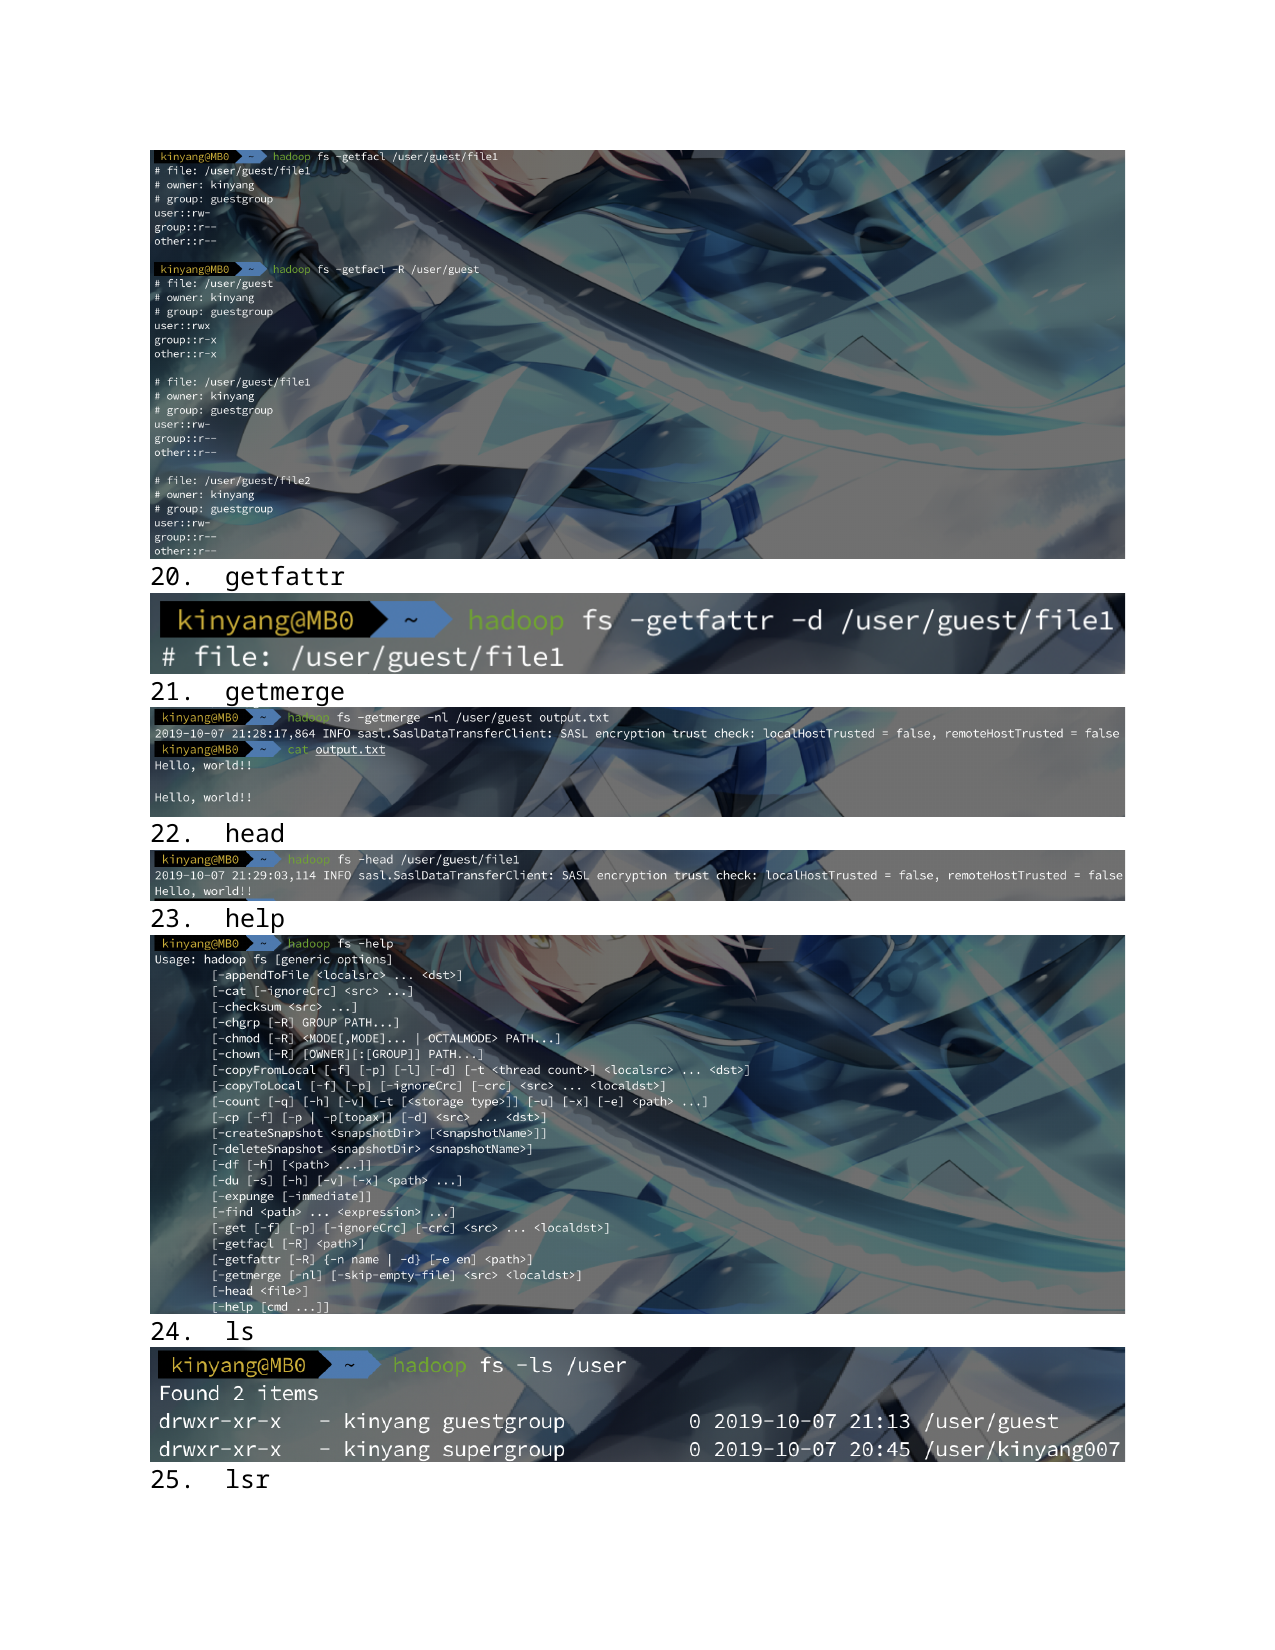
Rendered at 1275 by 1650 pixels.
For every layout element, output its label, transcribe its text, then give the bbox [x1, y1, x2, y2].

list getmerge [150, 674, 1125, 707]
picture [150, 150, 1125, 559]
picture [150, 1347, 1125, 1462]
list help [150, 901, 1125, 935]
picture [150, 850, 1125, 901]
list lsr [150, 1462, 1125, 1496]
list ls [150, 1314, 1125, 1347]
picture [150, 593, 1125, 674]
picture [150, 935, 1125, 1314]
list head [150, 817, 1125, 850]
list getfattr [150, 559, 1125, 593]
picture [150, 707, 1125, 817]
